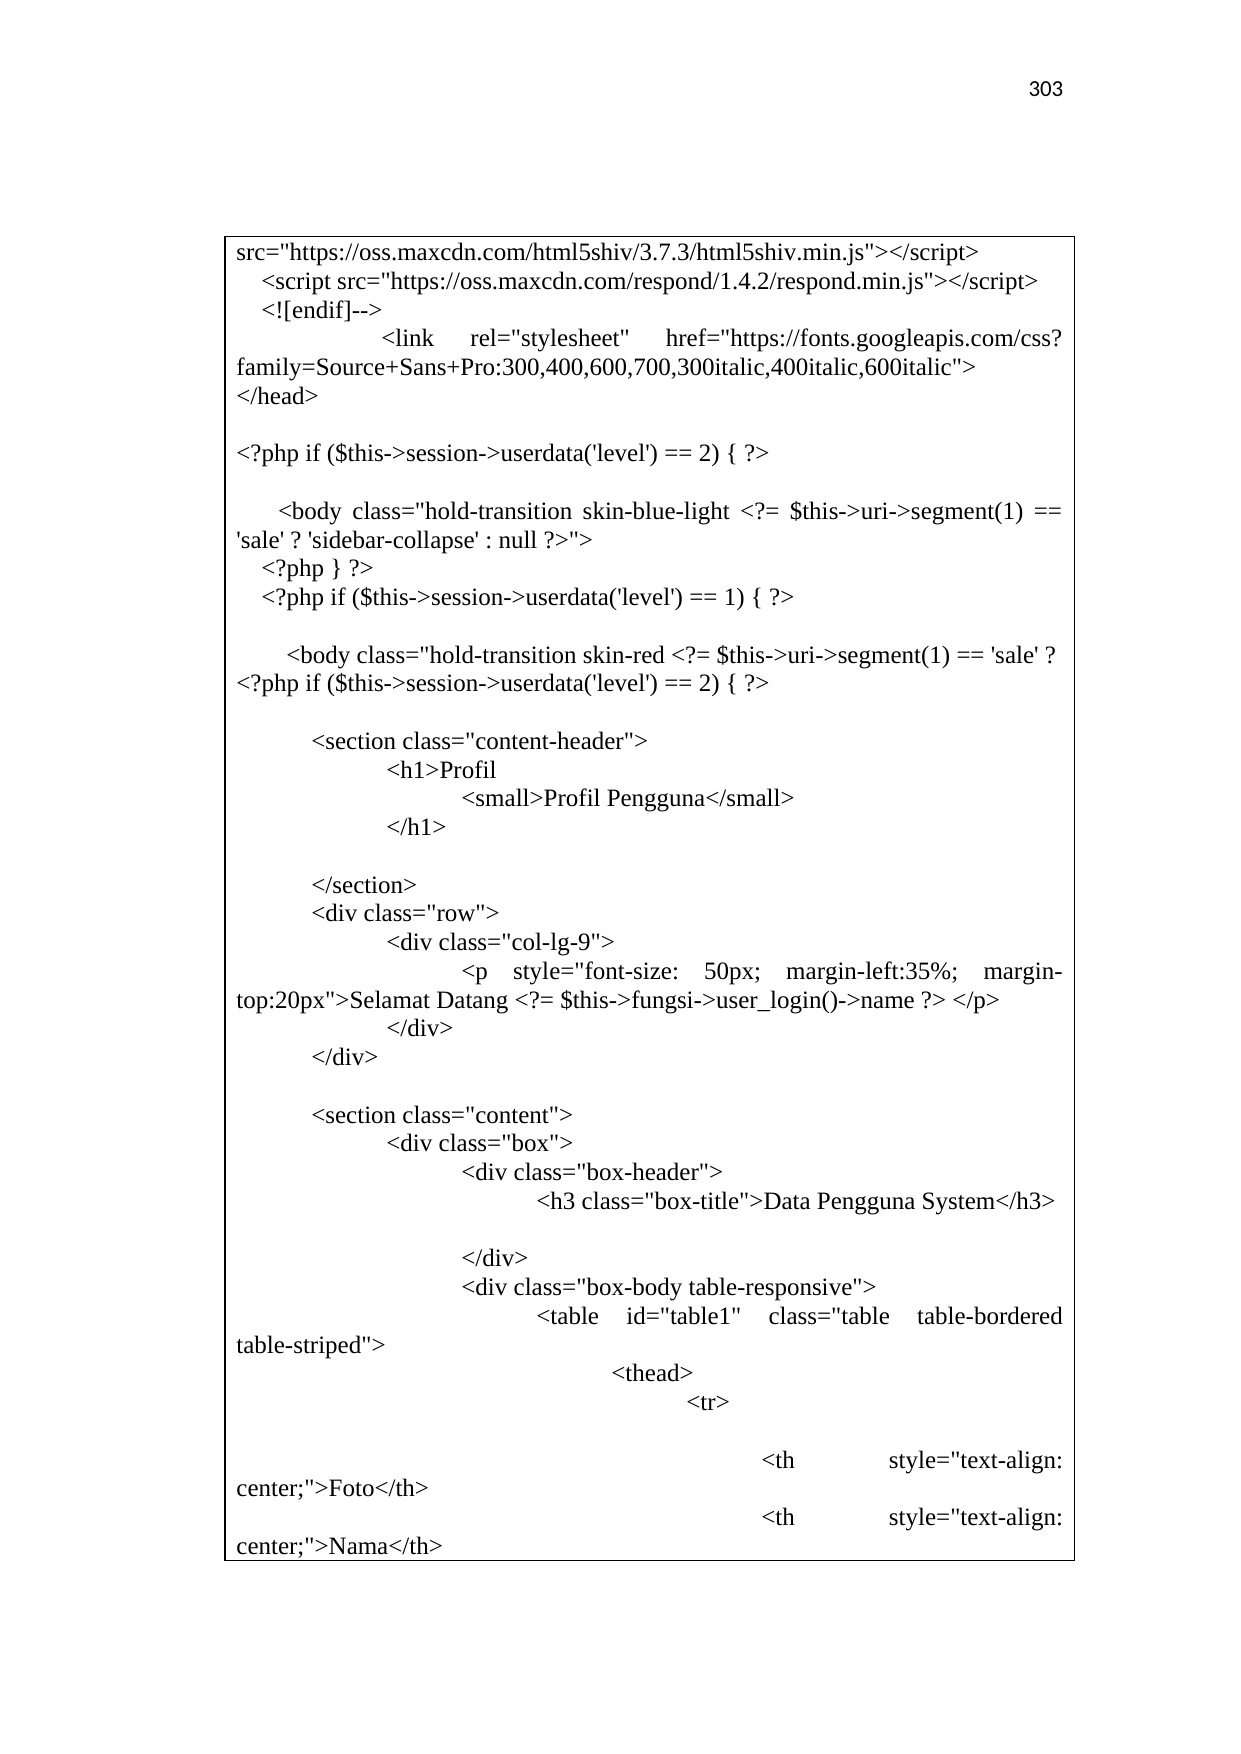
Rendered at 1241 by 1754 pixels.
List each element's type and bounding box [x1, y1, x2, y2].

table_cell [226, 237, 1074, 1560]
